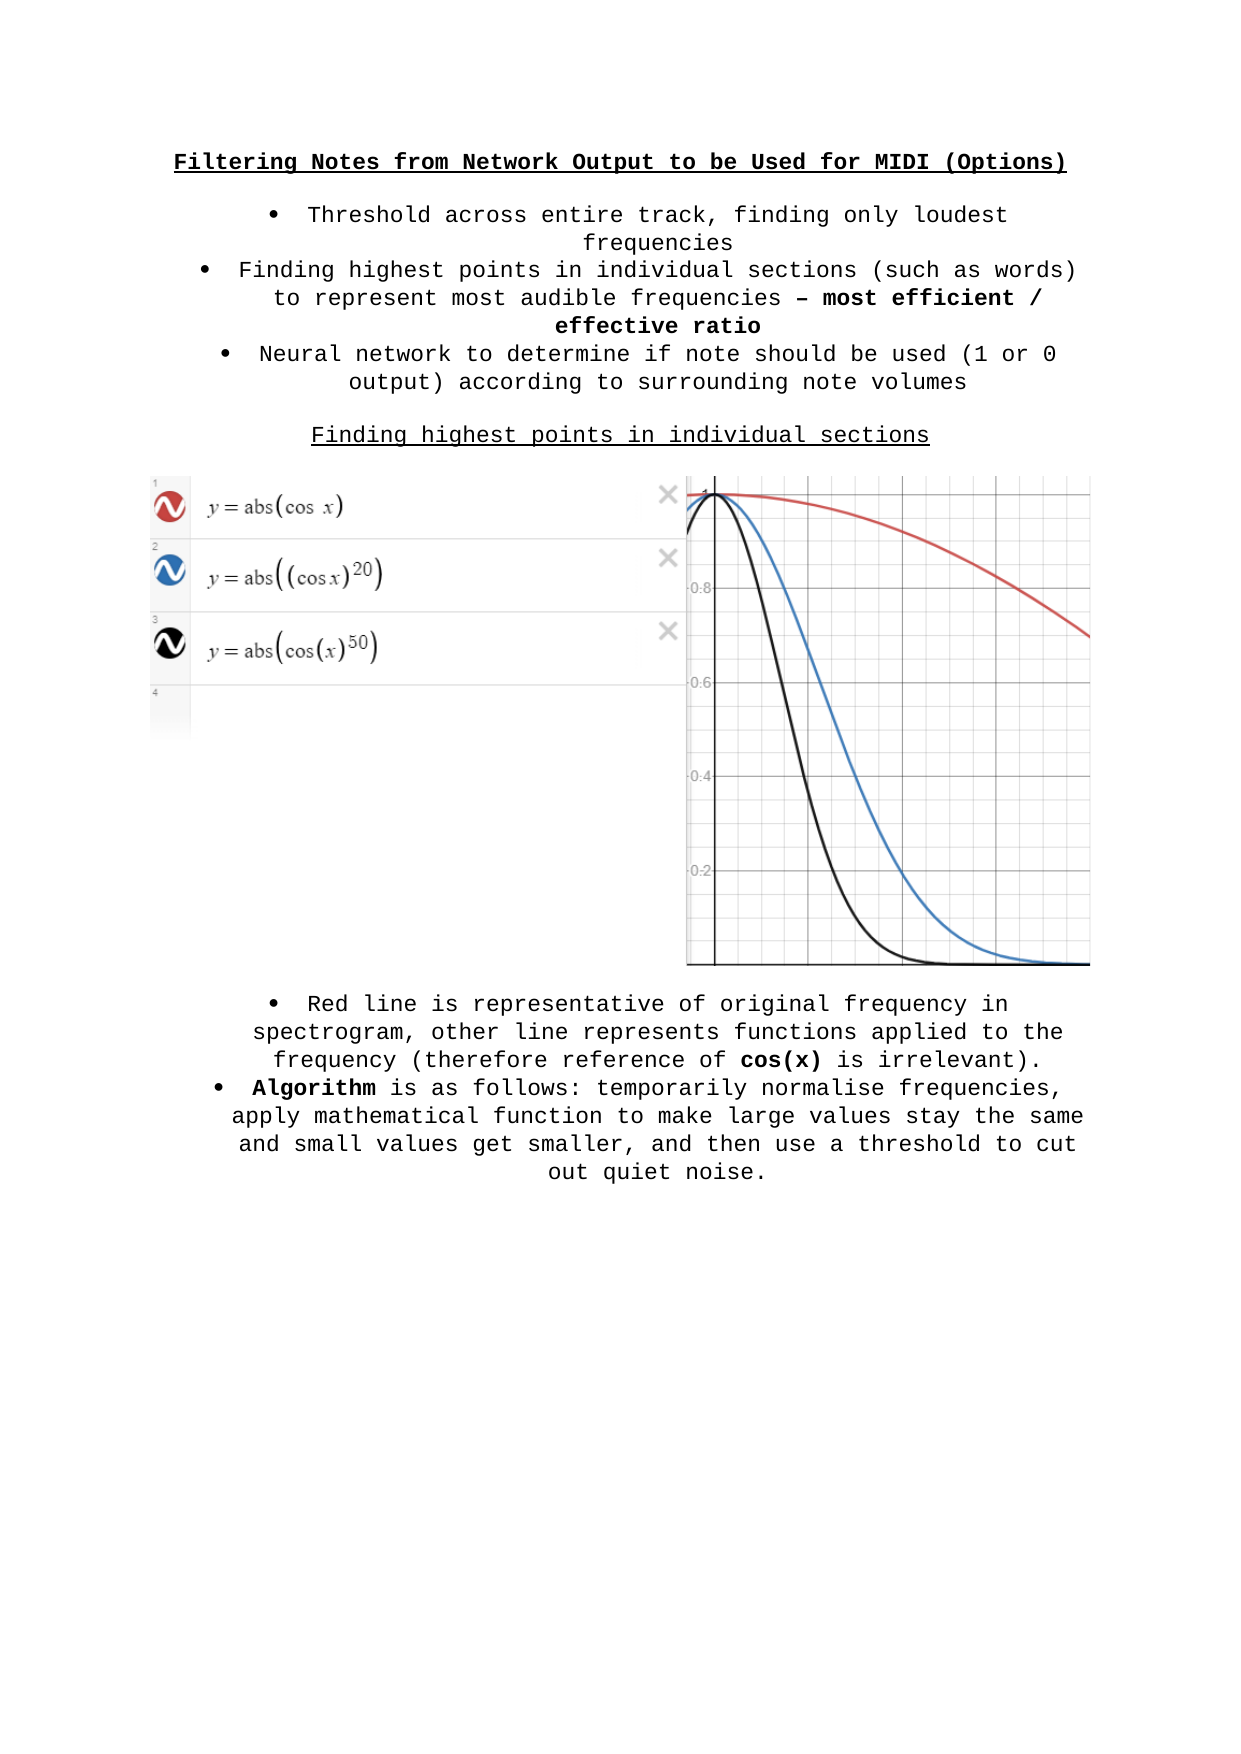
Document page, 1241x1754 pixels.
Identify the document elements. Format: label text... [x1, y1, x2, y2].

list Finding highest points in individual sections (such as words) to represent most audible frequencies – most efficient / effective ratio [187, 259, 1090, 341]
list Neural network to determine if note should be used (1 or 0 output) according to surrounding note volumes [187, 342, 1090, 396]
text Filtering Notes from Network Output to be Used for MIDI (Options) [150, 150, 1090, 176]
picture [150, 476, 1091, 966]
text Finding highest points in individual sections [150, 423, 1090, 449]
list Red line is representative of original frequency in spectrogram, other line represents functions applied to the frequency (therefore reference of cos(x) is irrelevant). [187, 993, 1090, 1074]
list Algorithm is as follows: temporarily normalise frequencies, apply mathematical function to make large values stay the same and small values get smaller, and then use a threshold to cut out quiet noise. [187, 1077, 1090, 1186]
list Threshold across entire track, finding only loudest frequencies [187, 203, 1090, 257]
